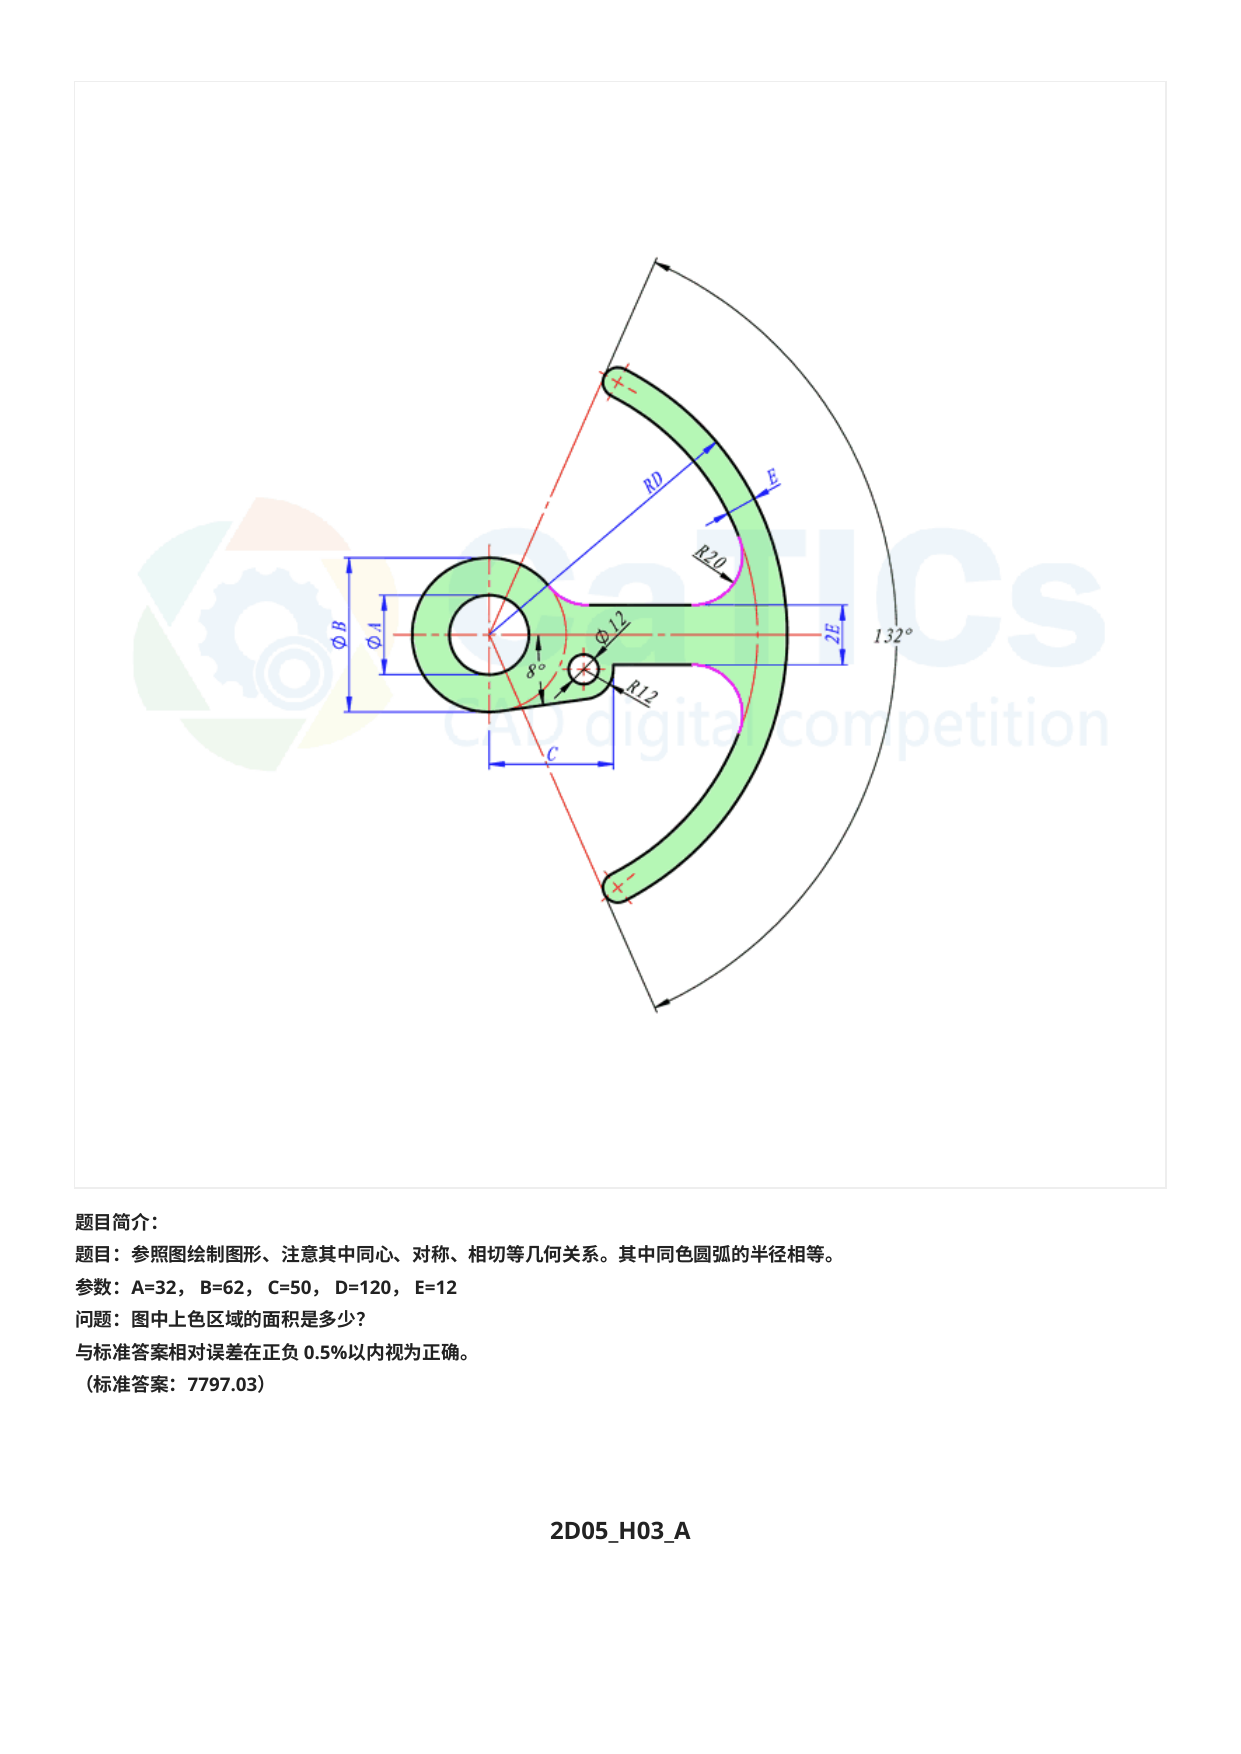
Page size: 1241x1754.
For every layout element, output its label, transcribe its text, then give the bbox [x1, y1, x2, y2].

text 问题：图中上色区域的面积是多少？ [75, 1302, 1165, 1335]
text 与标准答案相对误差在正负0.5%以内视为正确。 [75, 1335, 1165, 1367]
text 题目简介： [75, 1205, 1165, 1237]
text 参数：A=32， B=62， C=50， D=120， E=12 [75, 1270, 1165, 1302]
picture [75, 88, 1165, 1182]
text （标准答案：7797.03） [75, 1367, 1165, 1400]
text 题目：参照图绘制图形、注意其中同心、对称、相切等几何关系。其中同色圆弧的半径相等。 [75, 1237, 1165, 1270]
text 2D05_H03_A [75, 1497, 1165, 1562]
